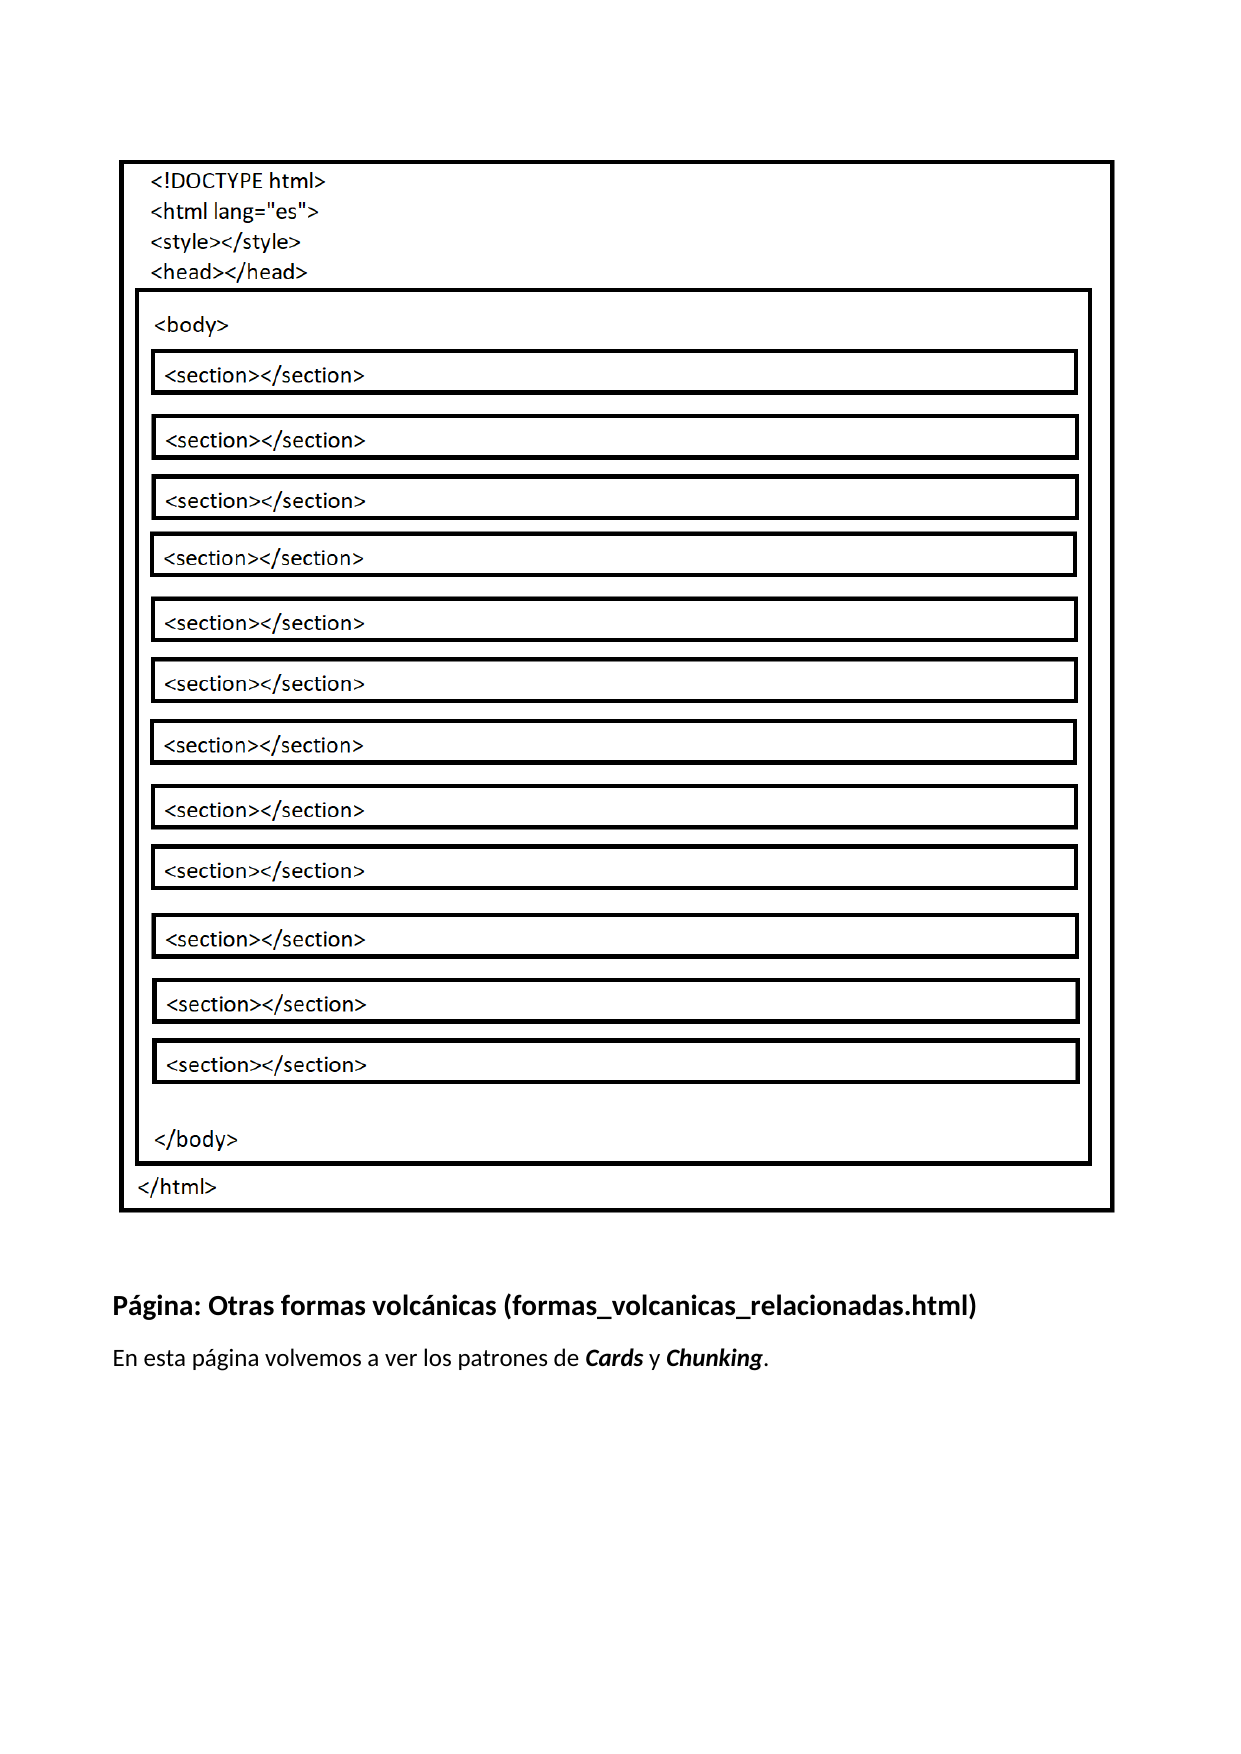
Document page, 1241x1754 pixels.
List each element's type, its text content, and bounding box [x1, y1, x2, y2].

text Página: Otras formas volcánicas (formas_volcanicas_relacionadas.html) [112, 1287, 1128, 1322]
text En esta página volvemos a ver los patrones de Cards y Chunking. [112, 1342, 1128, 1372]
